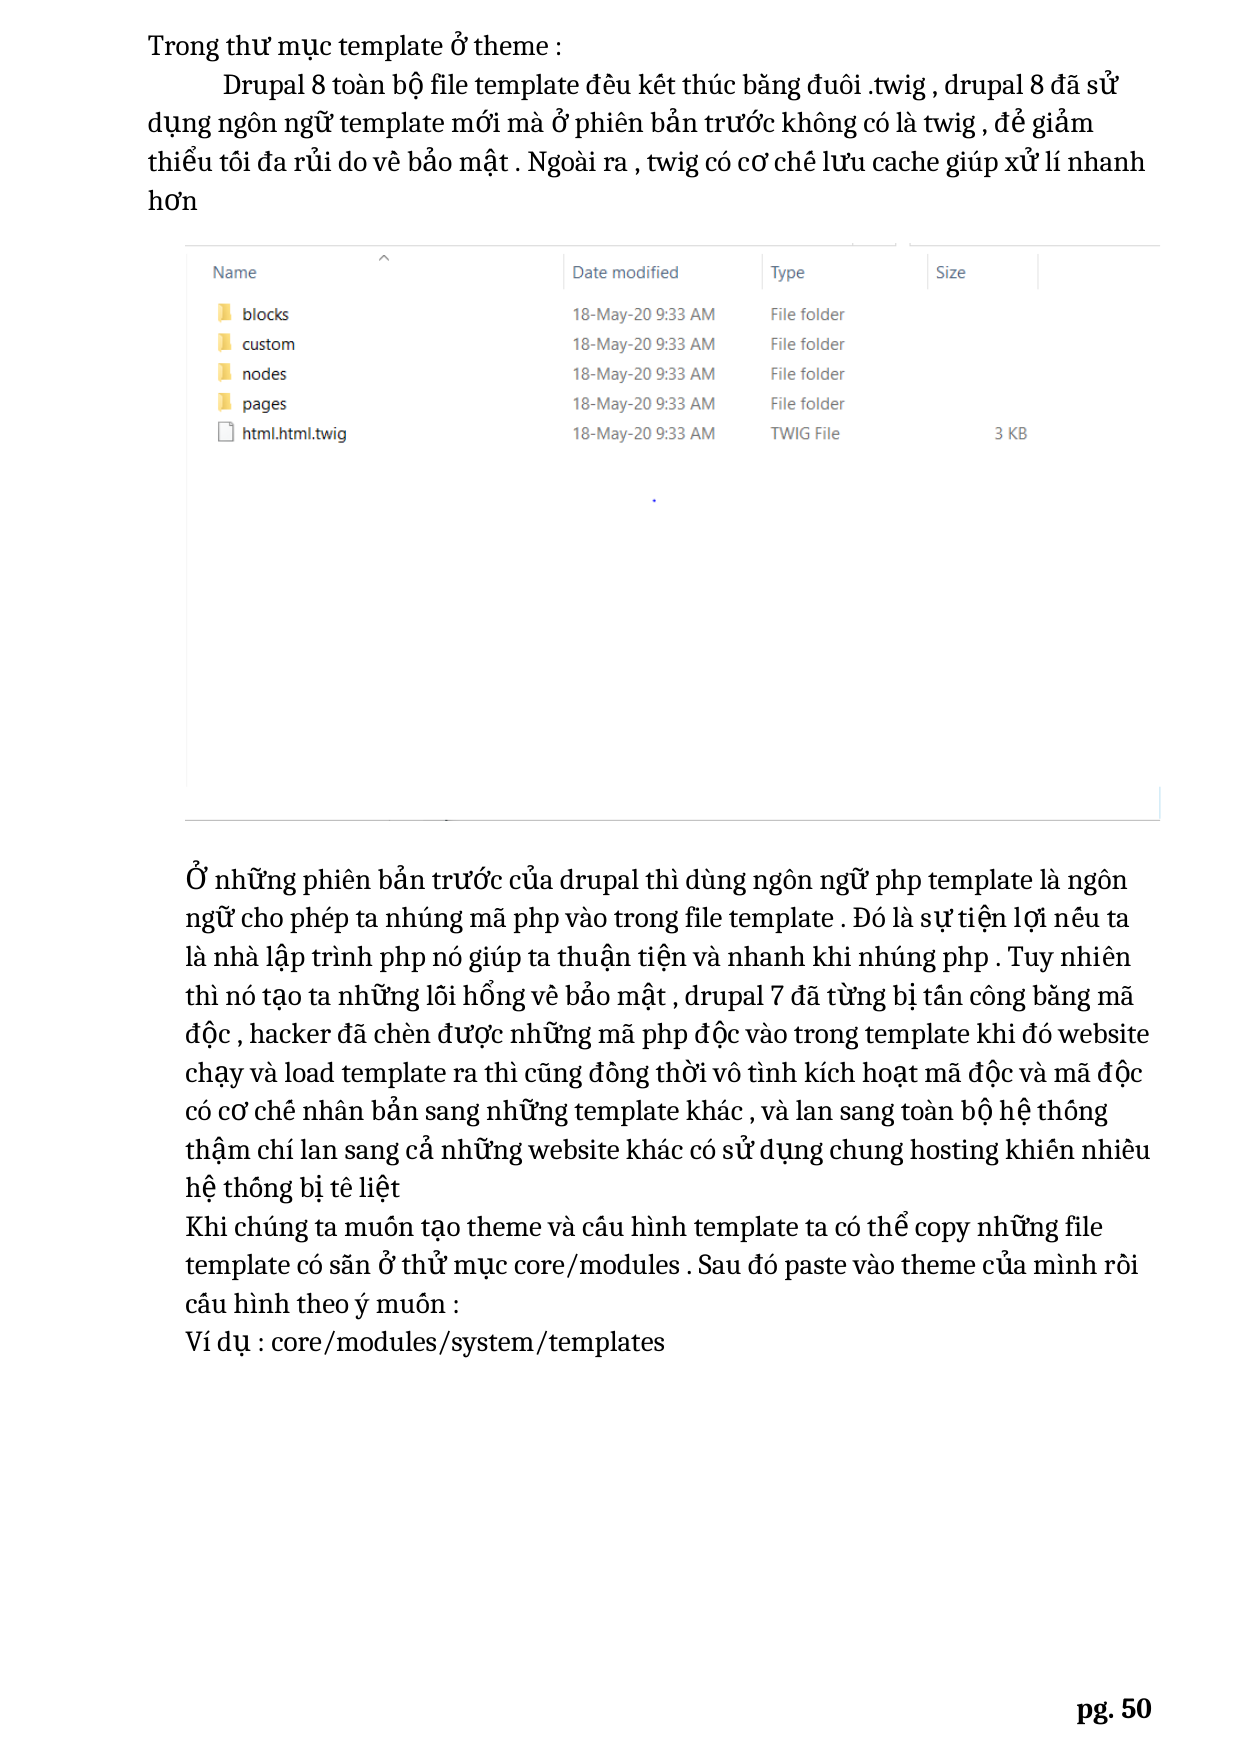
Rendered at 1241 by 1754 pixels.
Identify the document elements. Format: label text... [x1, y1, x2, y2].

picture [185, 243, 1161, 821]
list Ở những phiên bản trước của drupal thì dùng ngôn ngữ php template là ngôn ngữ cho phép ta nhúng mã php vào trong file template . Đó là sự tiện lợi nếu ta là nhà lập trình php nó giúp ta thuận tiện và nhanh khi nhúng php . Tuy nhiên thì nó tạo ta những lỗi hổng về bảo mật , drupal 7 đã từng bị tấn công bằng mã độc , hacker đã chèn được những mã php độc vào trong template khi đó website chạy và load template ra thì cũng đồng thời vô tình kích hoạt mã độc và mã độc có cơ chế nhân bản sang những template khác , và lan sang toàn bộ hệ thống thậm chí lan sang cả những website khác có sử dụng chung hosting khiến nhiều hệ thống bị tê liệt [185, 863, 1152, 1205]
list Khi chúng ta muốn tạo theme và cấu hình template ta có thể copy những file template có sẵn ở thử mục core/modules . Sau đó paste vào theme của mình rồi cấu hình theo ý muốn : [185, 1210, 1152, 1321]
text Trong thư mục template ở theme : Drupal 8 toàn bộ file template đều kết thúc bằng đuôi .twig , drupal 8 đã sử dụng ngôn ngữ template mới mà ở phiên bản trước không có là twig , đẻ giảm thiểu tối đa rủi do về bảo mật . Ngoài ra , twig có cơ chế lưu cache giúp xử lí nhanh hơn [148, 29, 1152, 217]
list Ví dụ : core/modules/system/templates [185, 1326, 1152, 1359]
